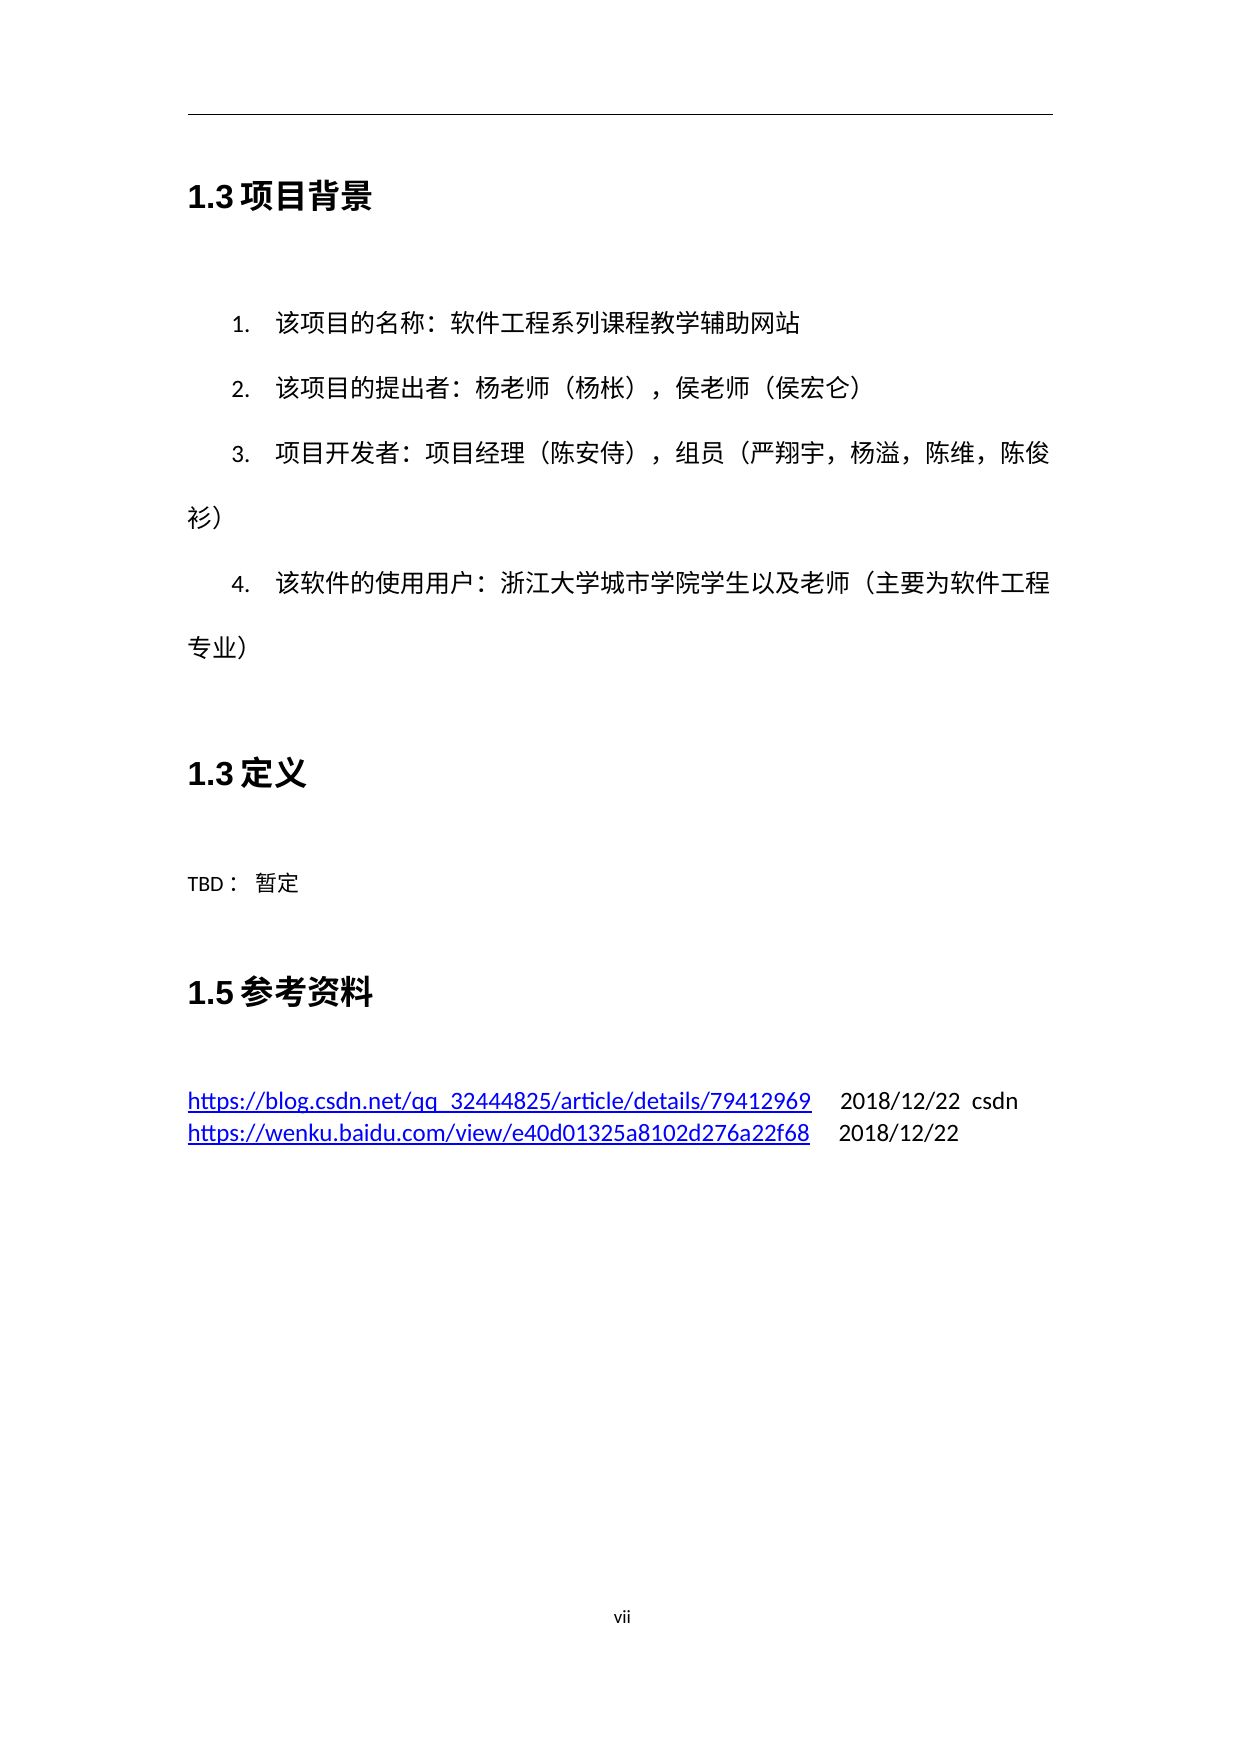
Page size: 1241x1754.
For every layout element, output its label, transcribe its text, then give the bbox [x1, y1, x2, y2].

subtitle 1.3定义 [187, 738, 1053, 803]
subtitle 1.5参考资料 [187, 957, 1053, 1022]
text https://blog.csdn.net/qq_32444825/article/details/79412969 2018/12/22 csdn [187, 1084, 1053, 1116]
list 该软件的使用用户：浙江大学城市学院学生以及老师（主要为软件工程专业） [187, 549, 1053, 679]
subtitle 1.3项目背景 [187, 162, 1053, 227]
list 该项目的名称：软件工程系列课程教学辅助网站 [187, 289, 1053, 354]
text https://wenku.baidu.com/view/e40d01325a8102d276a22f68 2018/12/22 [187, 1116, 1053, 1149]
list 项目开发者：项目经理（陈安侍），组员（严翔宇，杨溢，陈维，陈俊衫） [187, 419, 1053, 549]
list 该项目的提出者：杨老师（杨枨），侯老师（侯宏仑） [187, 354, 1053, 419]
text TBD ： 暂定 [187, 865, 1053, 898]
